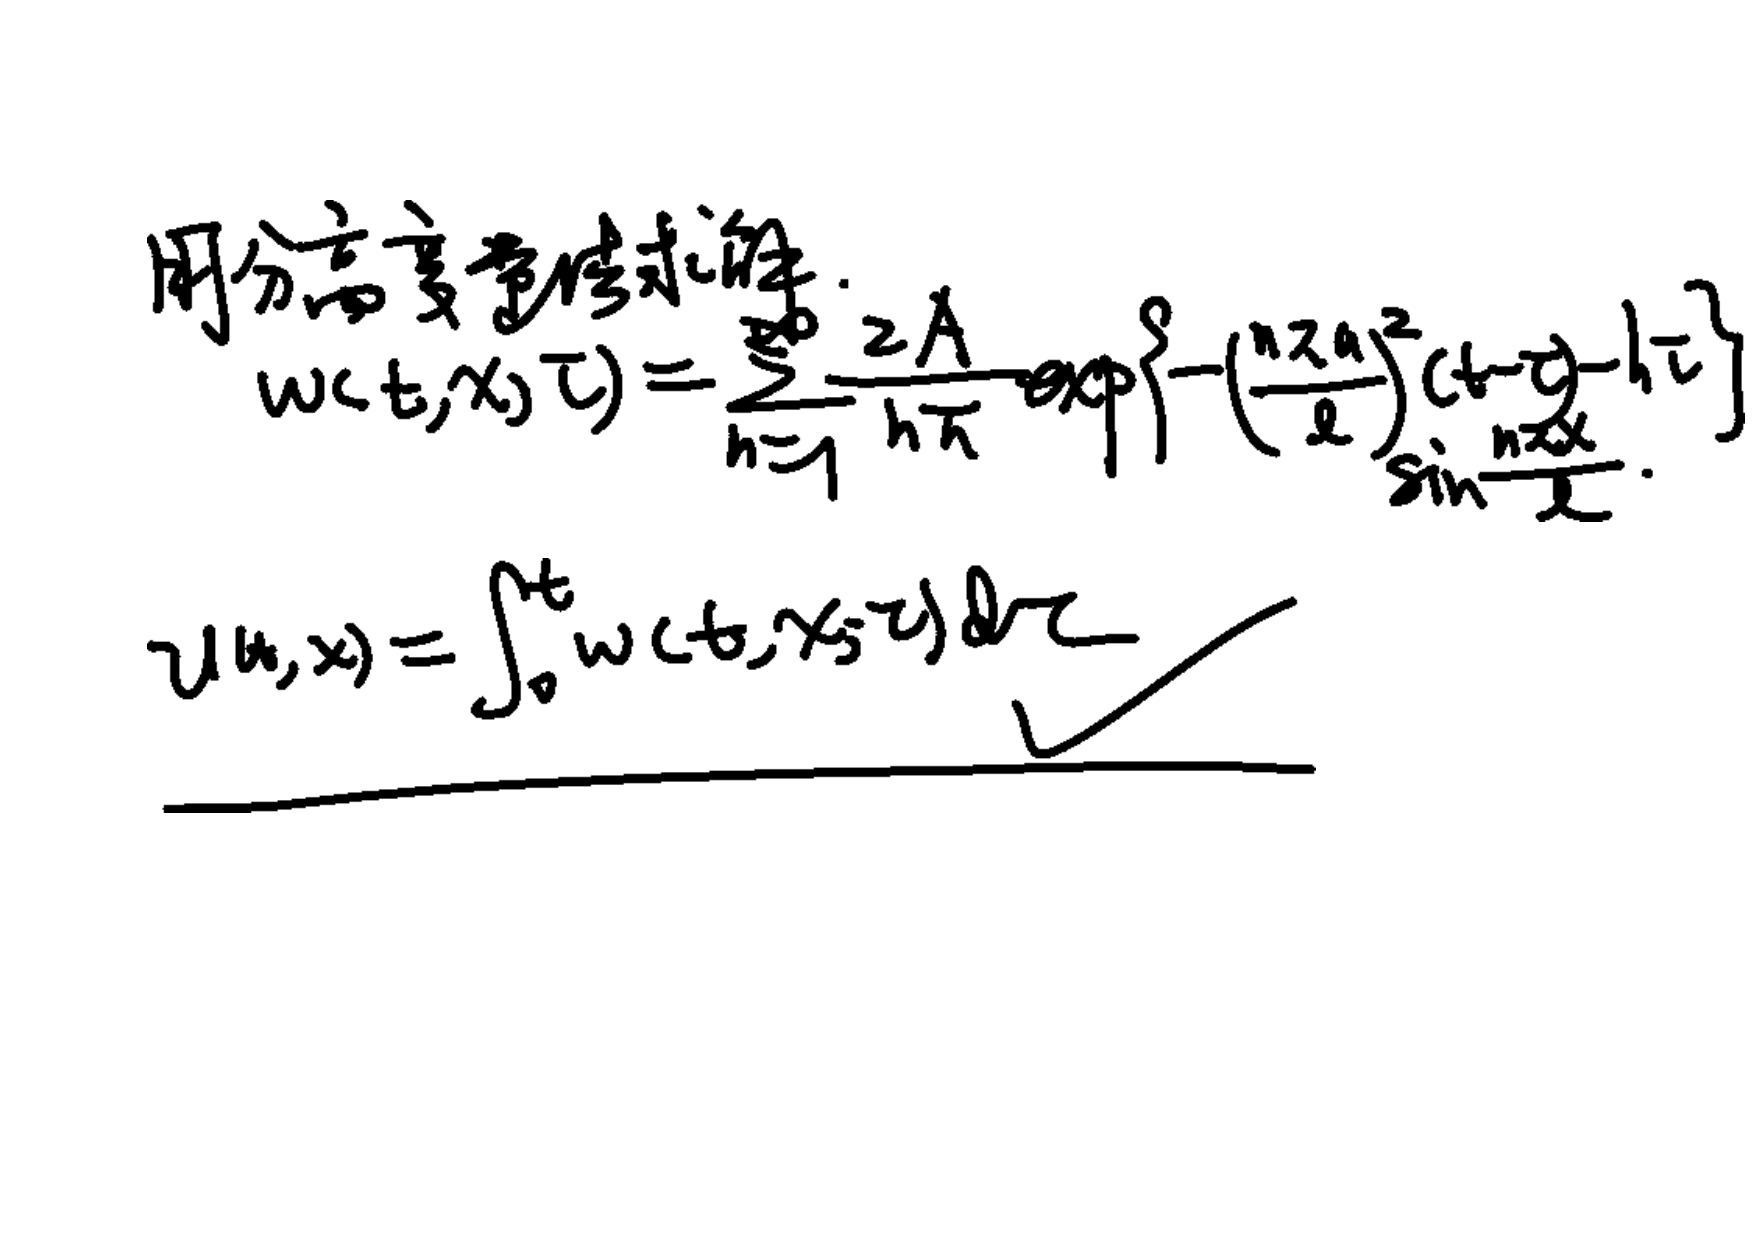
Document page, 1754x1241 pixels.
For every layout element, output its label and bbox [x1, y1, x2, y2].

picture [147, 200, 1745, 522]
picture [147, 558, 1316, 813]
